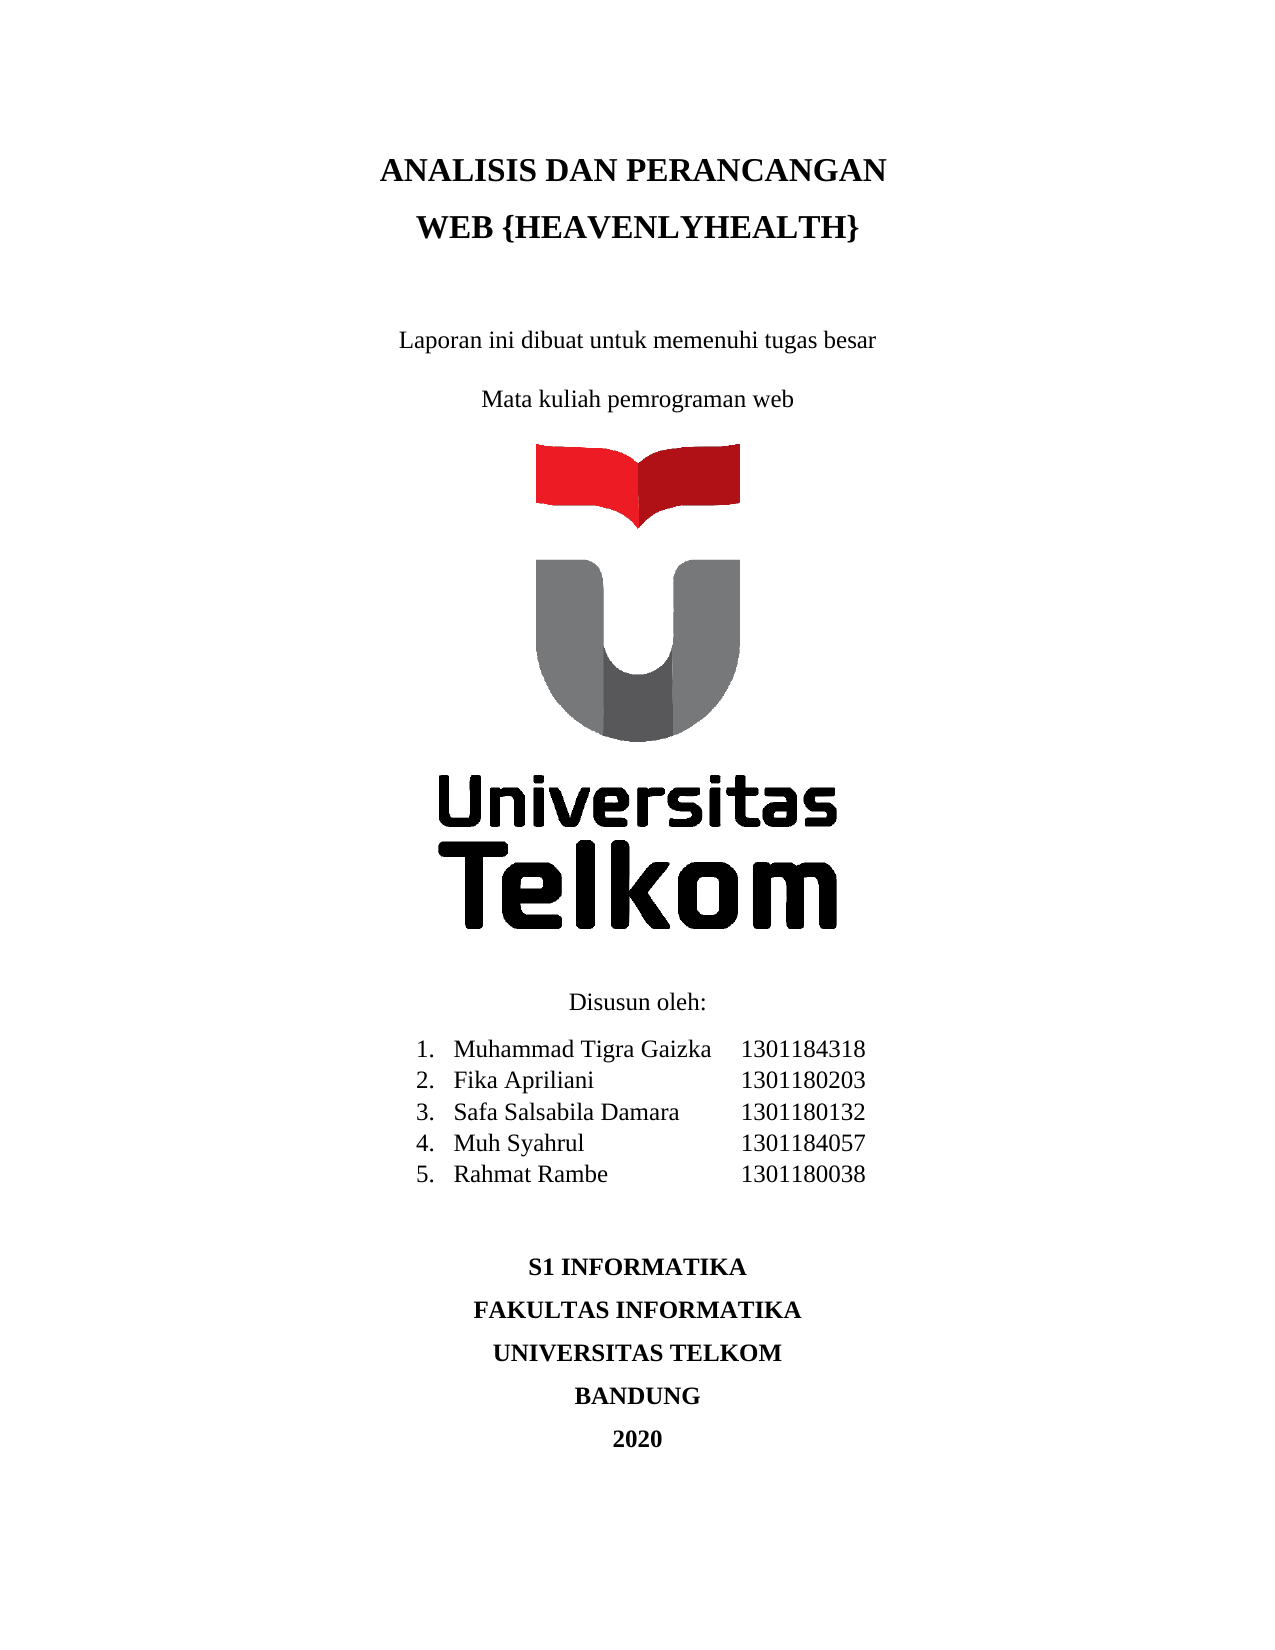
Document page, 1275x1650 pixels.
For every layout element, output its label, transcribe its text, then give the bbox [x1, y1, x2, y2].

list Muhammad Tigra Gaizka 1301184318 [416, 1034, 1125, 1063]
text Laporan ini dibuat untuk memenuhi tugas besar [150, 325, 1125, 353]
list 2020 [150, 1424, 1125, 1453]
list Safa Salsabila Damara 1301180132 [416, 1097, 1125, 1125]
list UNIVERSITAS TELKOM [150, 1338, 1125, 1367]
text Disusun oleh: [150, 987, 1125, 1016]
list Fika Apriliani 1301180203 [416, 1066, 1125, 1094]
picture [438, 444, 837, 929]
list S1 INFORMATIKA [150, 1252, 1125, 1281]
subtitle ANALISIS DAN PERANCANGAN WEB {HEAVENLYHEALTH} [150, 150, 1125, 246]
text Mata kuliah pemrograman web [150, 384, 1125, 413]
list BANDUNG [150, 1381, 1125, 1410]
list Muh Syahrul 1301184057 [416, 1128, 1125, 1156]
list Rahmat Rambe 1301180038 [416, 1159, 1125, 1187]
list FAKULTAS INFORMATIKA [150, 1295, 1125, 1324]
